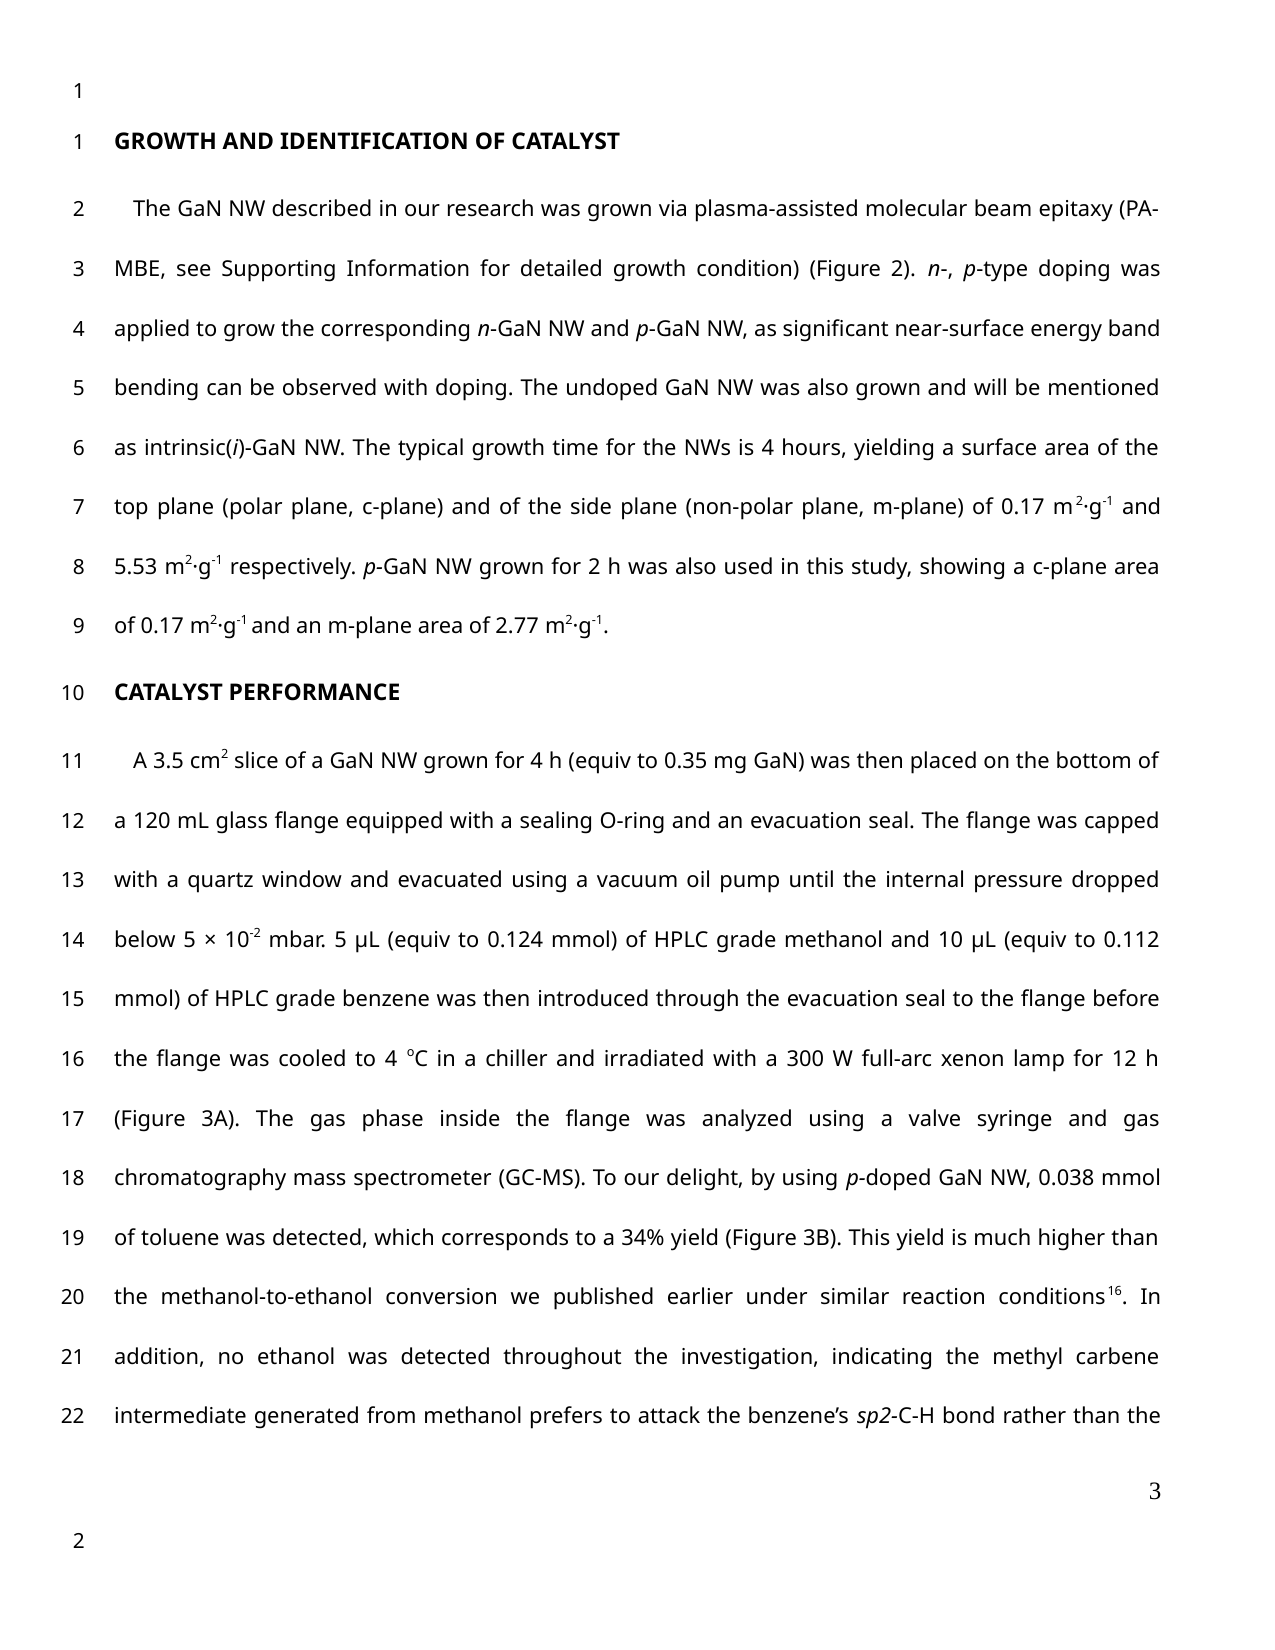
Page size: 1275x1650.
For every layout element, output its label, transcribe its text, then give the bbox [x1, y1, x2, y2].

text GROWTH AND IDENTIFICATION OF CATALYST [114, 124, 1161, 156]
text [114, 745, 1161, 1430]
text The GaN NW described in our research was grown via plasma-assisted molecular beam epitaxy (PA-MBE, see Supporting Information for detailed growth condition) (Figure 2). n-, p-type doping was applied to grow the corresponding n-GaN NW and p-GaN NW, as significant near-surface energy band bending can be observed with doping. The undoped GaN NW was also grown and will be mentioned as intrinsic(i)-GaN NW. The typical growth time for the NWs is 4 hours, yielding a surface area of the top plane (polar plane, c-plane) and of the side plane (non-polar plane, m-plane) of 0.17 m2·g-1 and 5.53 m2·g-1 respectively. p-GaN NW grown for 2 h was also used in this study, showing a c-plane area of 0.17 m2·g-1 and an m-plane area of 2.77 m2·g-1. [114, 193, 1161, 640]
text CATALYST PERFORMANCE [114, 676, 1161, 707]
